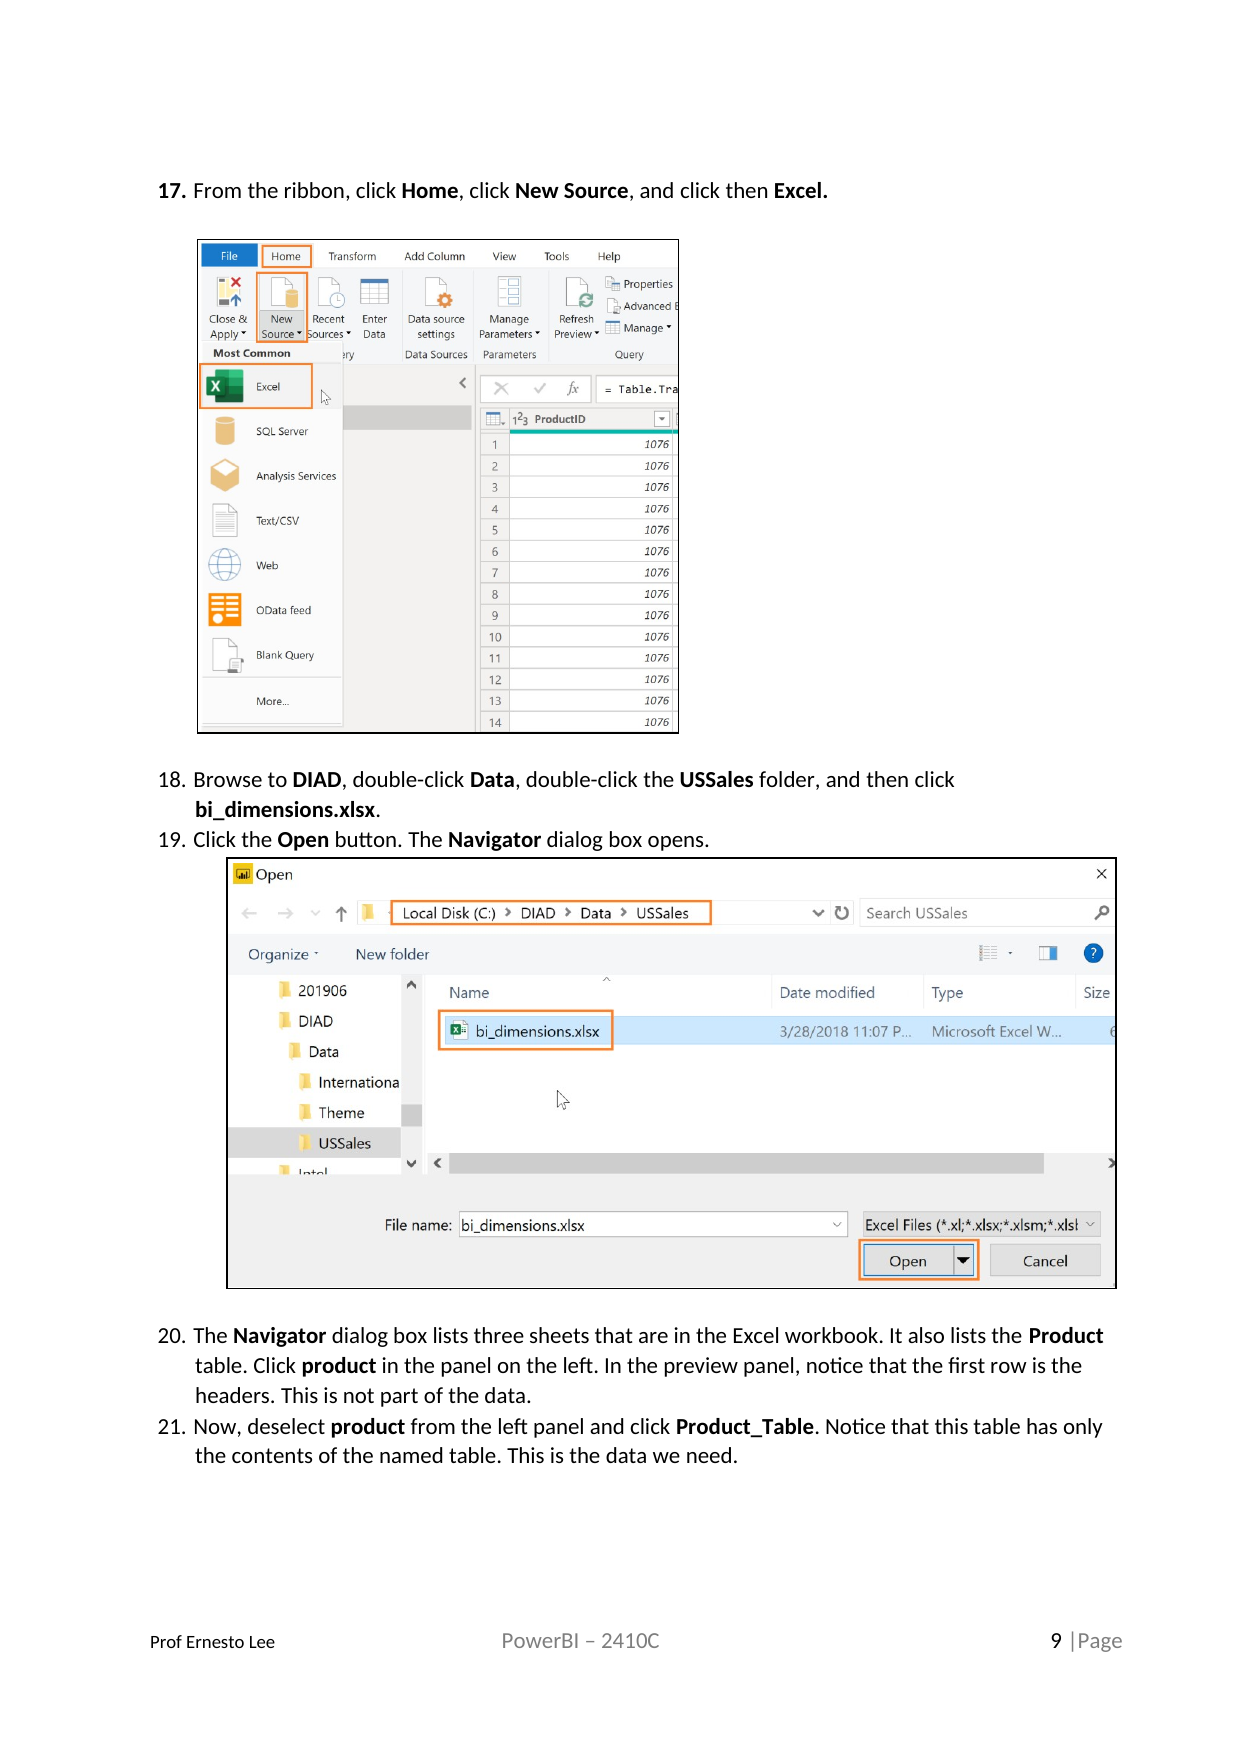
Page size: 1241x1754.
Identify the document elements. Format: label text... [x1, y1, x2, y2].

list Now, deselect product from the left panel and click Product_Table. Notice that this table has only the contents of the named table. This is the data we need. [157, 1412, 1105, 1469]
list From the ribbon, click Home, click New Source, and click then Excel. [157, 177, 1240, 204]
list Browse to DIAD, double-click Data, double-click the USSales folder, and then click [157, 765, 1240, 793]
picture [228, 863, 1115, 1287]
list Click the Open button. The Navigator dialog box opens. [157, 826, 1240, 854]
list The Navigator dialog box lists three sheets that are in the Excel workbook. It also lists the Product table. Click product in the panel on the left. In the preview panel, notice that the first row is the headers. This is not part of the data. [157, 1321, 1104, 1409]
subtitle bi_dimensions.xlsx. [195, 795, 1240, 823]
picture [199, 240, 678, 732]
